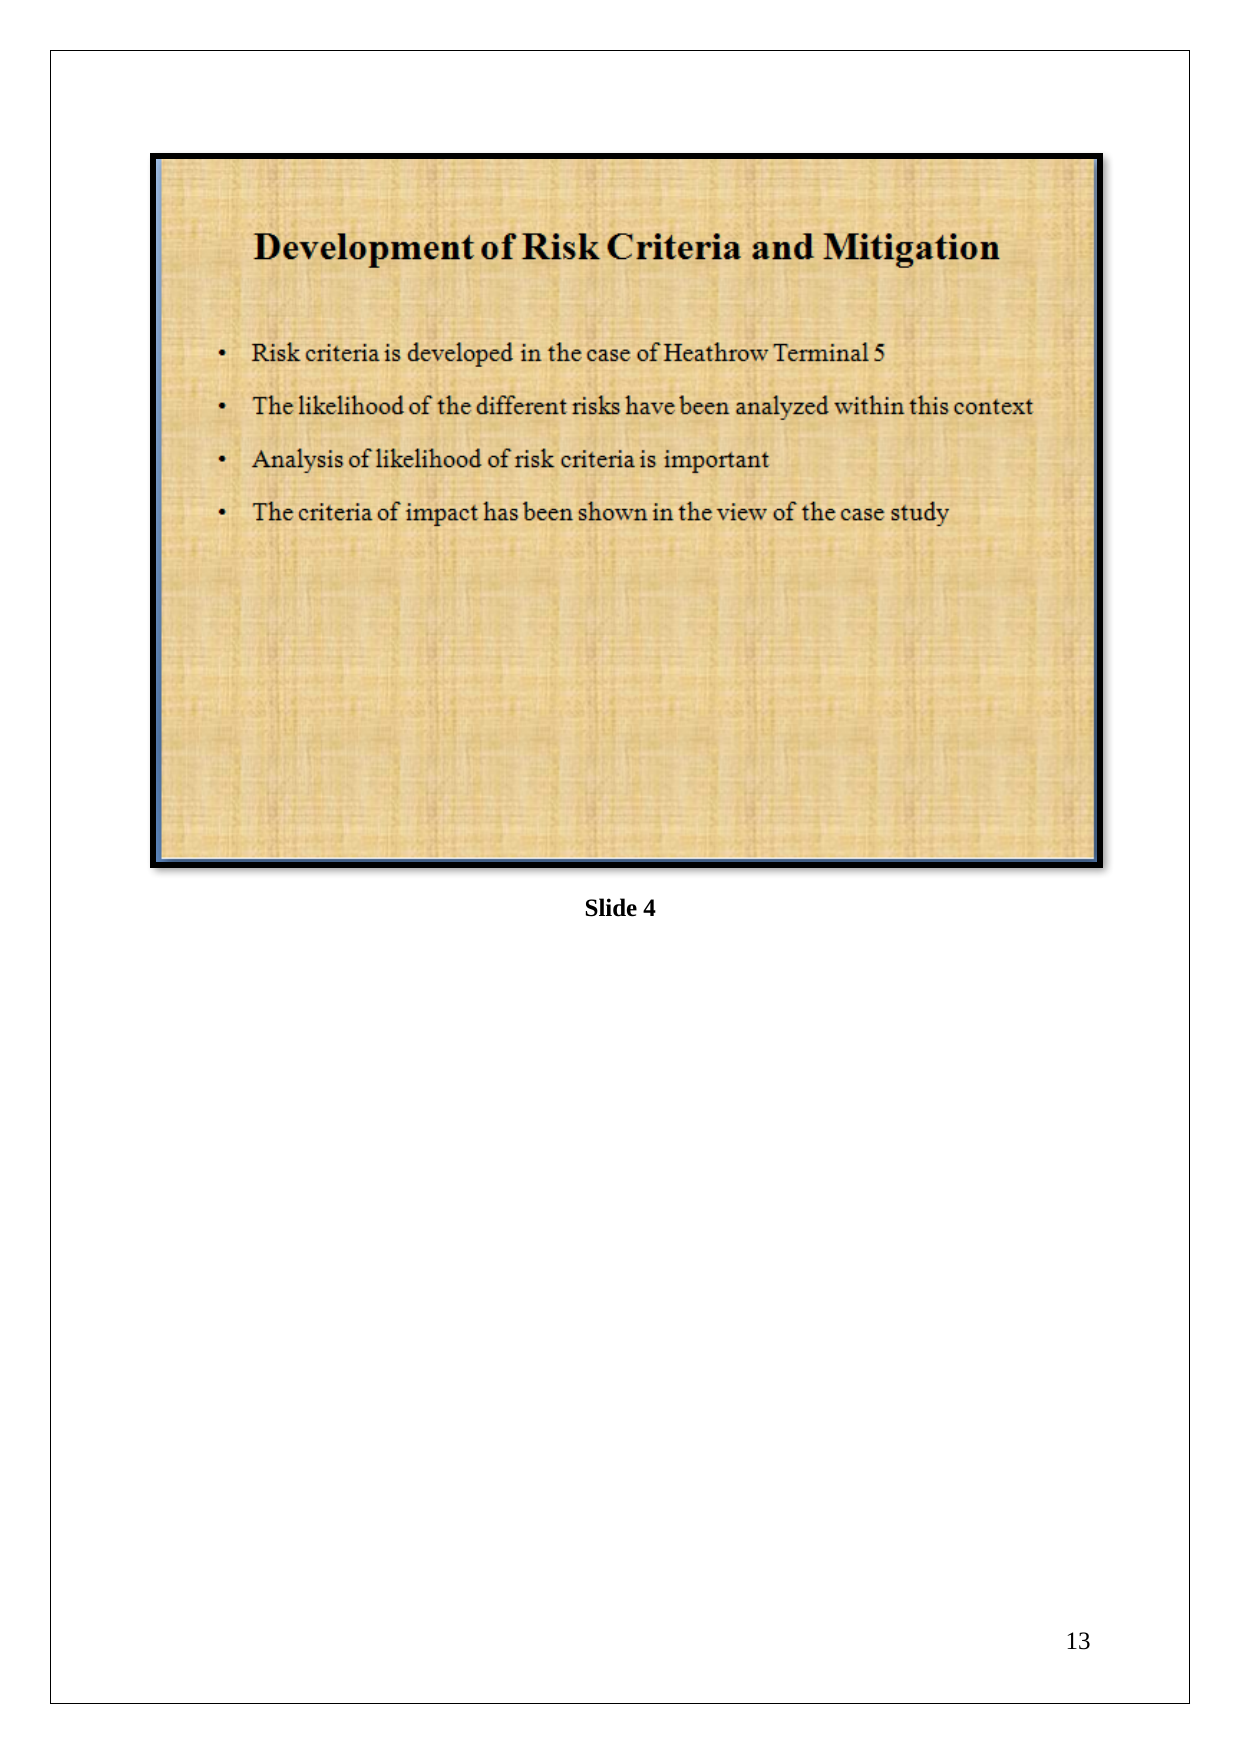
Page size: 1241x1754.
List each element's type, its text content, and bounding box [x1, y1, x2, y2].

text Slide 4 [150, 893, 1090, 921]
picture [156, 159, 1097, 862]
